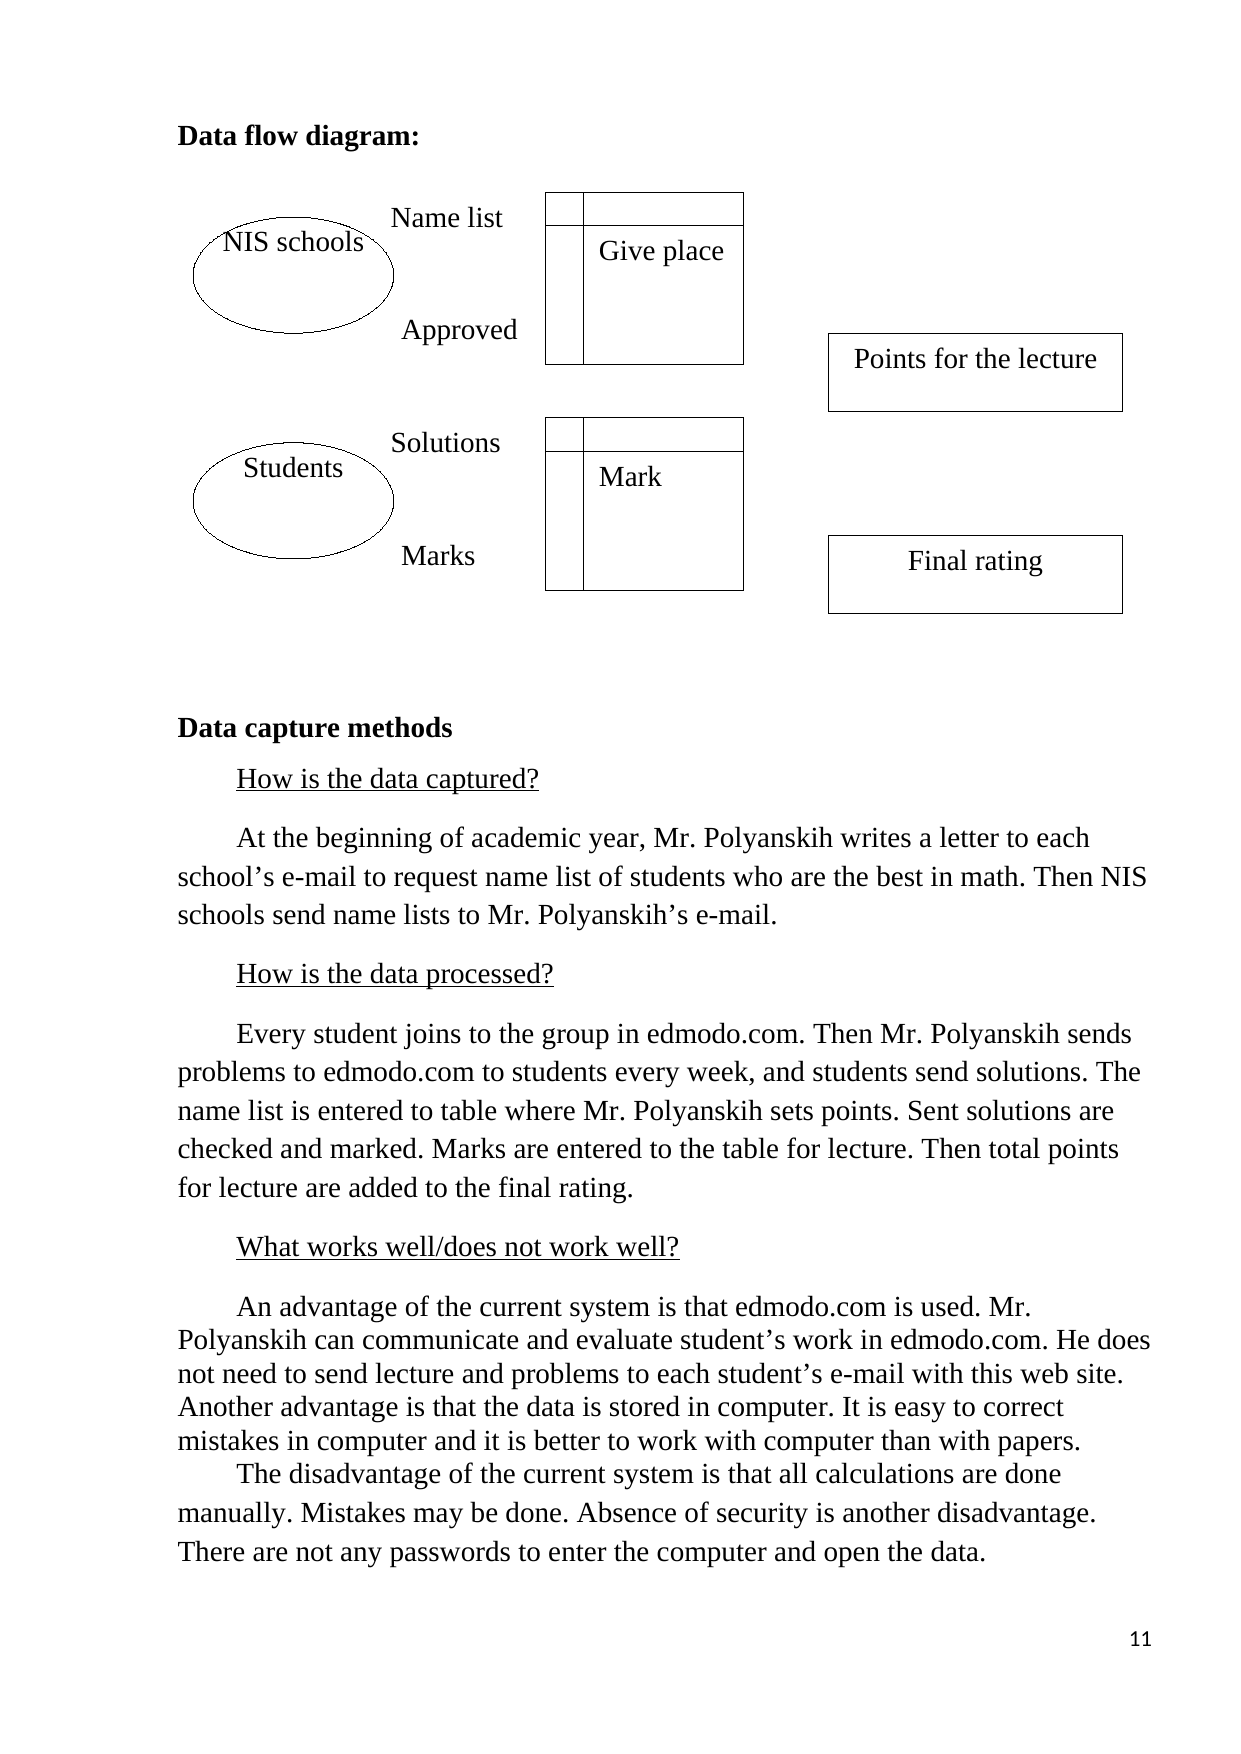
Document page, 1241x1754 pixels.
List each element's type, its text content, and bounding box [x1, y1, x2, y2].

text An advantage of the current system is that edmodo.com is used. Mr. Polyanskih can communicate and evaluate student’s work in edmodo.com. He does not need to send lecture and problems to each student’s e-mail with this web site. Another advantage is that the data is stored in computer. It is easy to correct mistakes in computer and it is better to work with computer than with papers. [177, 1289, 1152, 1457]
text At the beginning of academic year, Mr. Polyanskih writes a letter to each school’s e-mail to request name list of students who are the best in math. Then NIS schools send name lists to Mr. Polyanskih’s e-mail. [177, 820, 1152, 931]
subtitle Data capture methods [177, 710, 1152, 743]
text Every student joins to the group in edmodo.com. Then Mr. Polyanskih sends problems to edmodo.com to students every week, and students send solutions. The name list is entered to table where Mr. Polyanskih sets points. Sent solutions are checked and marked. Marks are entered to the table for lecture. Then total points for lecture are added to the final rating. [177, 1016, 1152, 1204]
subtitle Data flow diagram: [177, 118, 1152, 152]
text What works well/does not work well? [177, 1229, 1152, 1263]
text The disadvantage of the current system is that all calculations are done manually. Mistakes may be done. Absence of security is another disadvantage. There are not any passwords to enter the computer and open the data. [177, 1457, 1152, 1567]
text How is the data captured? [177, 761, 1152, 794]
text How is the data processed? [177, 957, 1152, 990]
